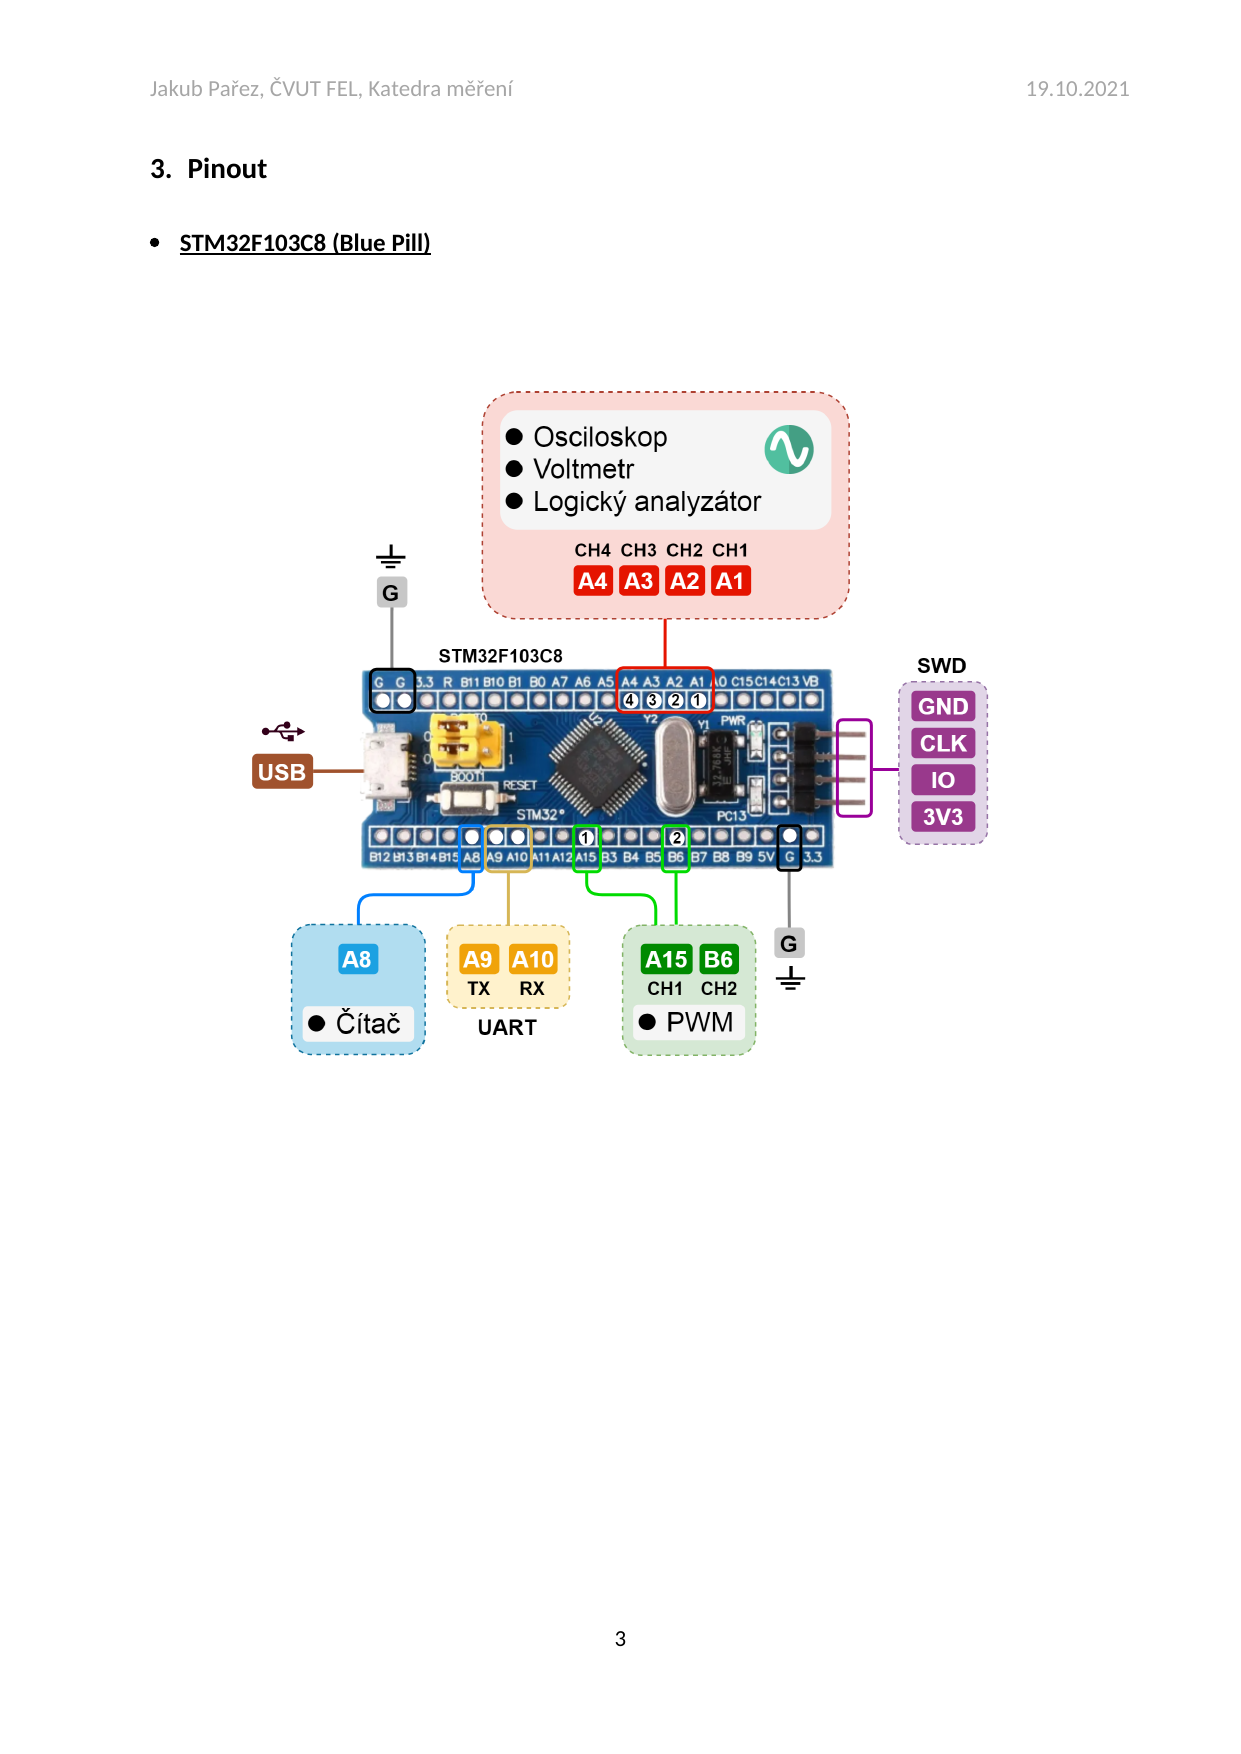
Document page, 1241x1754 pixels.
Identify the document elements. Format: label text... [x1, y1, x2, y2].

list STM32F103C8 (Blue Pill) [150, 227, 1090, 257]
list Pinout [150, 150, 1090, 186]
picture [251, 391, 989, 1056]
